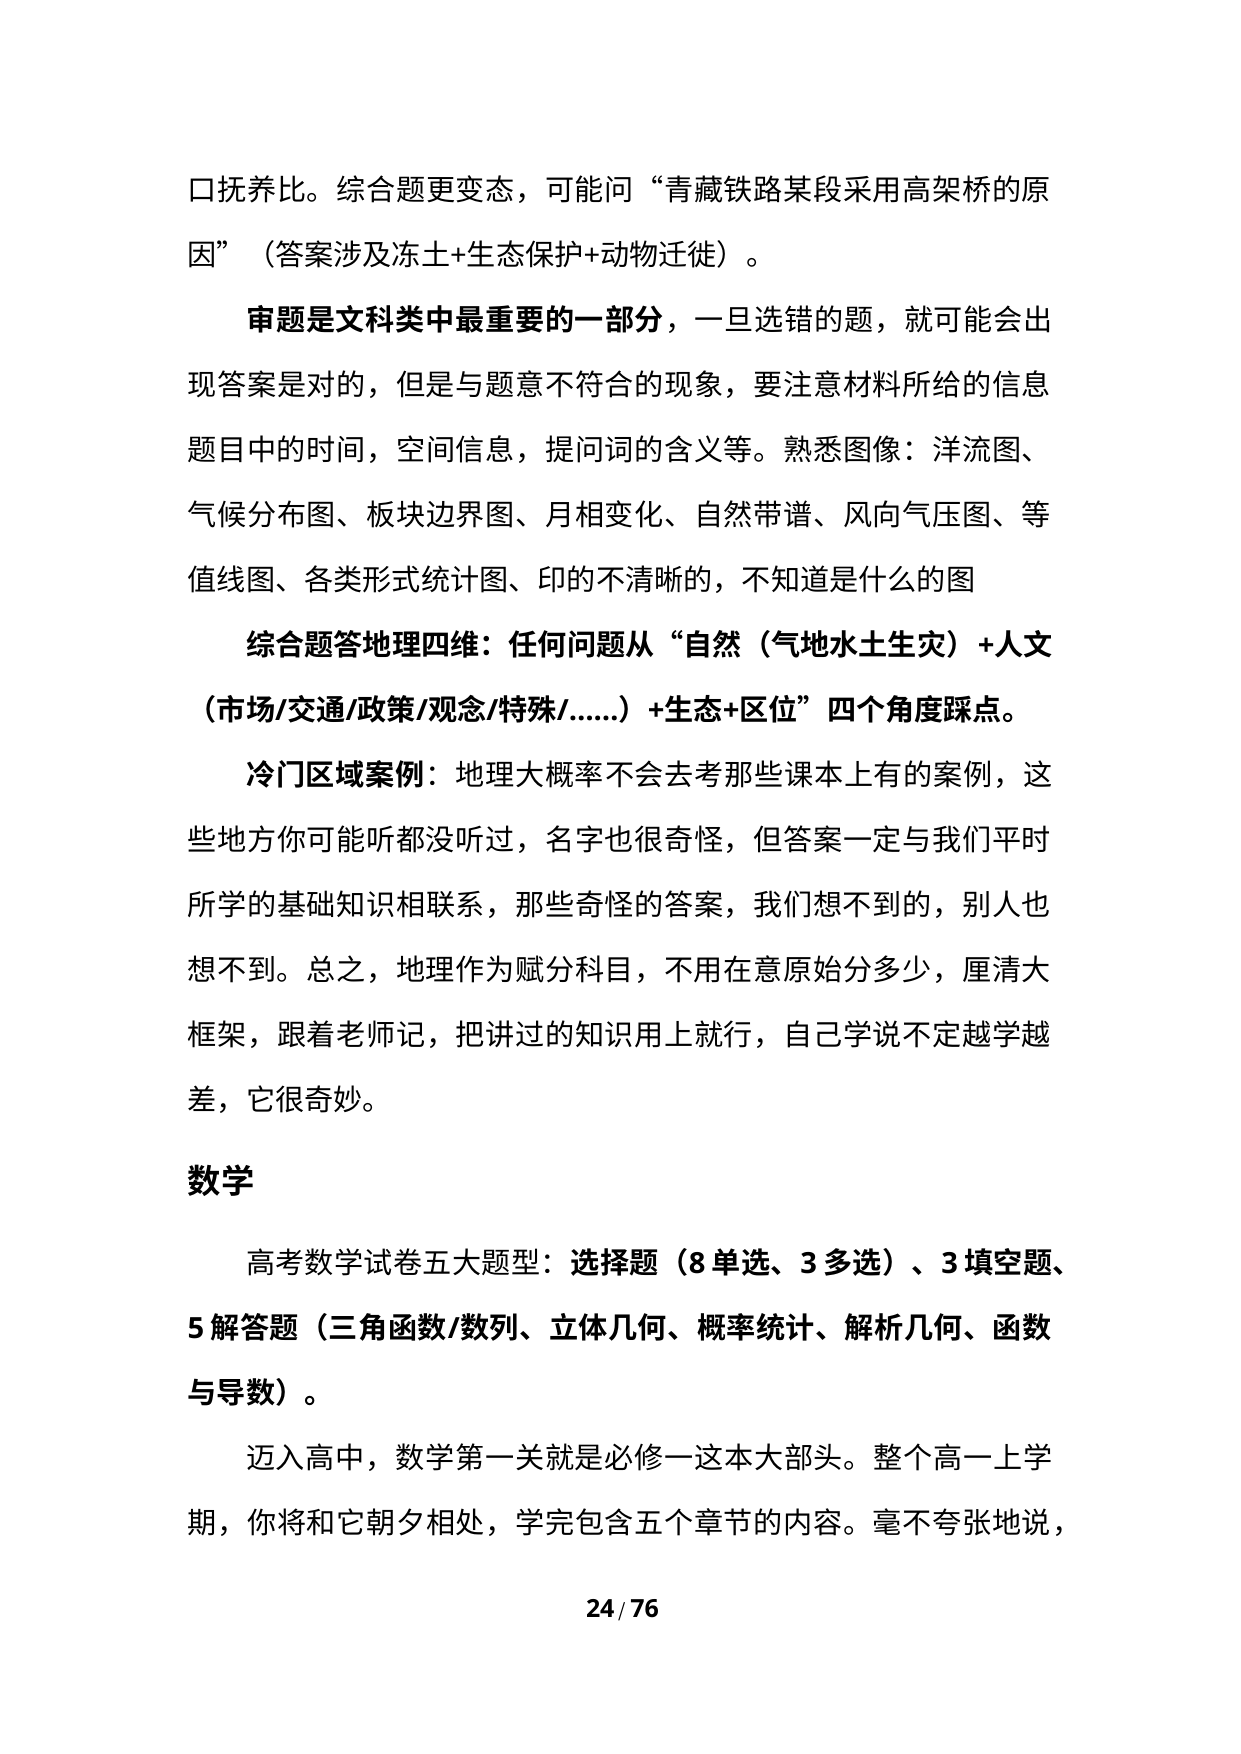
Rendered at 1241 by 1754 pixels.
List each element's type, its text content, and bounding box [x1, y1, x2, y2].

text 数学 [187, 1147, 1053, 1212]
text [187, 1423, 1053, 1553]
text 冷门区域案例：地理大概率不会去考那些课本上有的案例，这些地方你可能听都没听过，名字也很奇怪，但答案一定与我们平时所学的基础知识相联系，那些奇怪的答案，我们想不到的，别人也想不到。总之，地理作为赋分科目，不用在意原始分多少，厘清大框架，跟着老师记，把讲过的知识用上就行，自己学说不定越学越差，它很奇妙。 [187, 741, 1053, 1131]
text 高考数学试卷五大题型：选择题（8单选、3多选）、3填空题、5解答题（三角函数/数列、立体几何、概率统计、解析几何、函数与导数）。 [187, 1228, 1053, 1423]
text 审题是文科类中最重要的一部分，一旦选错的题，就可能会出现答案是对的，但是与题意不符合的现象，要注意材料所给的信息题目中的时间，空间信息，提问词的含义等。熟悉图像：洋流图、气候分布图、板块边界图、月相变化、自然带谱、风向气压图、等值线图、各类形式统计图、印的不清晰的，不知道是什么的图 [187, 286, 1053, 611]
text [187, 156, 1053, 286]
text 综合题答地理四维：任何问题从“自然（气地水土生灾）+人文（市场/交通/政策/观念/特殊/……）+生态+区位”四个角度踩点。 [187, 611, 1053, 741]
